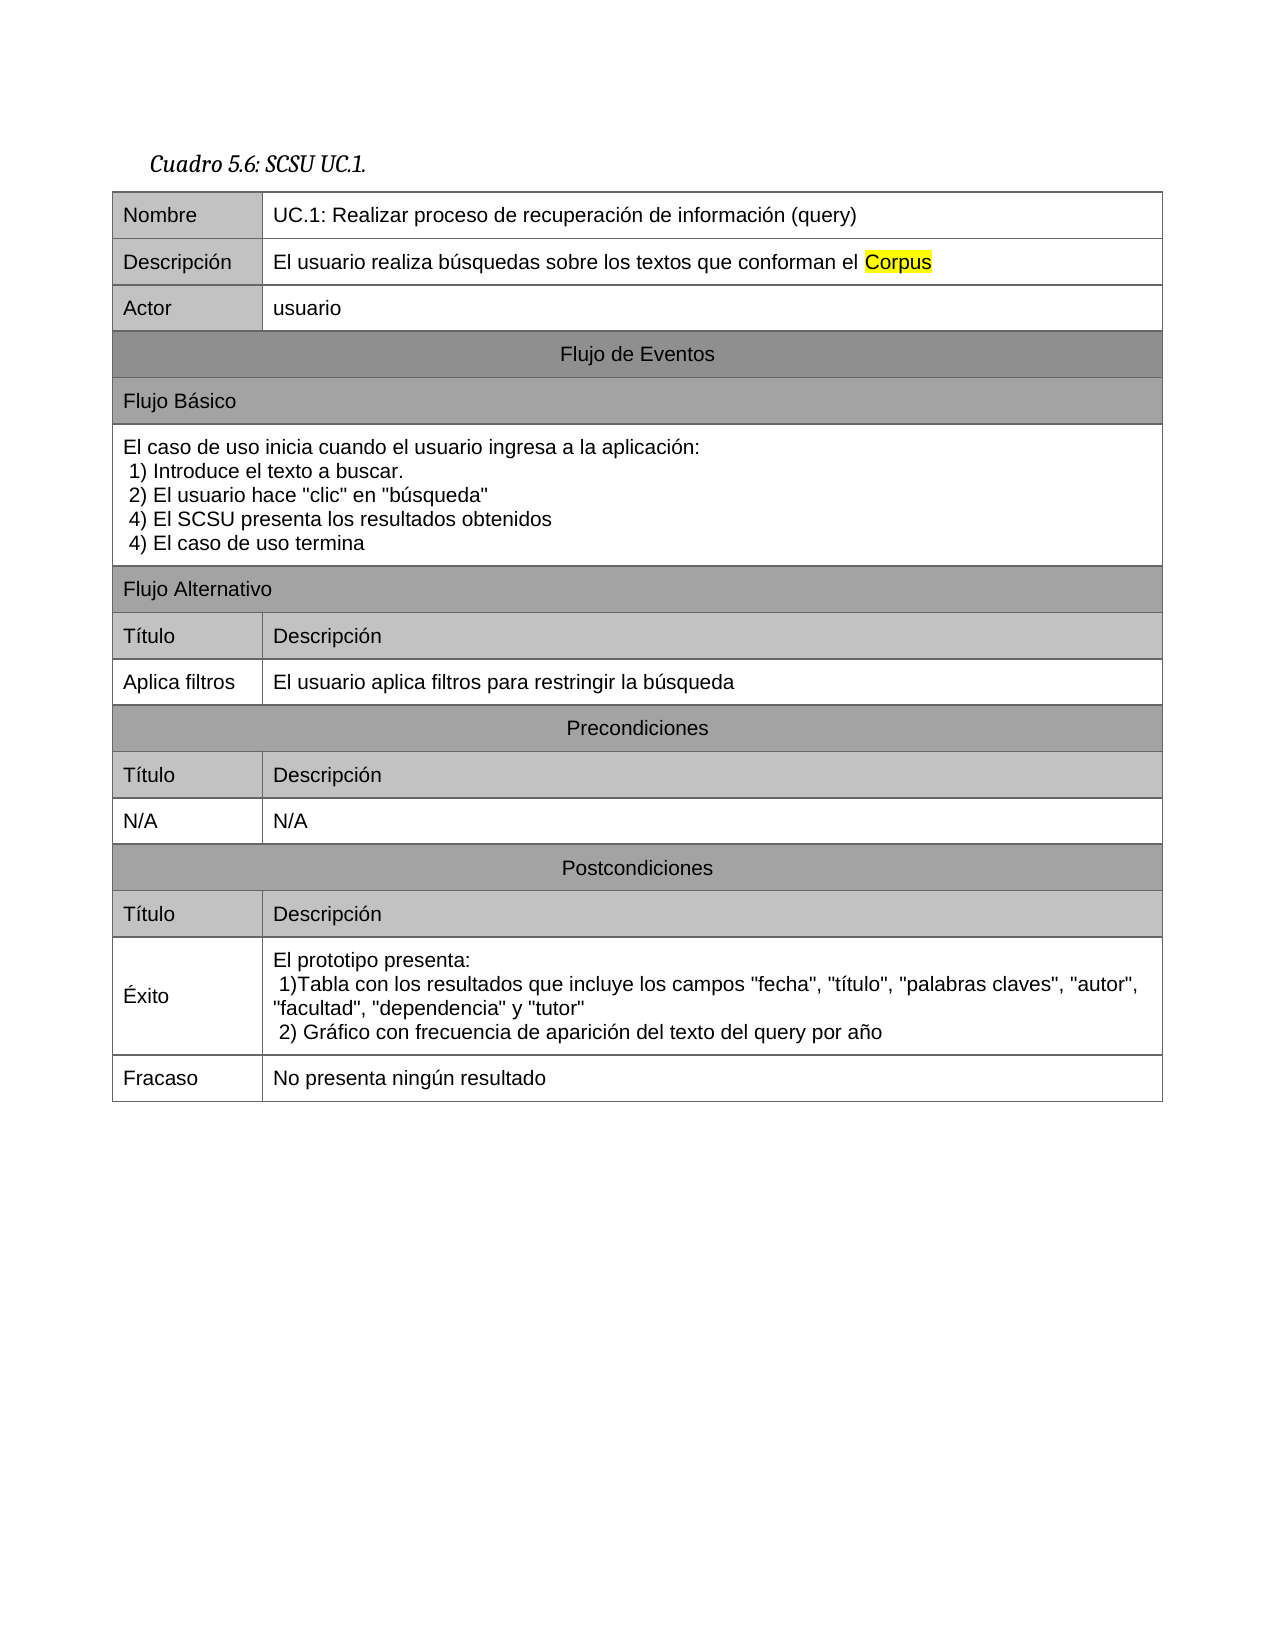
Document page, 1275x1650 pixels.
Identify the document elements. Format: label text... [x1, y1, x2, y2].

table_cell Descripción [263, 613, 1162, 658]
table_cell Descripción [263, 752, 1162, 797]
table_cell Éxito [113, 938, 262, 1054]
table_cell N/A [113, 799, 262, 843]
table_cell Descripción [113, 239, 262, 284]
table_cell N/A [263, 799, 1162, 843]
table_cell Flujo de Eventos [113, 332, 1162, 377]
table_cell El usuario aplica filtros para restringir la búsqueda [263, 660, 1162, 704]
table_cell Postcondiciones [113, 845, 1162, 890]
table_cell El prototipo presenta: 1)Tabla con los resultados que incluye los campos "fecha", "título", "palabras claves", "autor", "facultad", "dependencia" y "tutor" 2) Gráfico con frecuencia de aparición del texto del query por año [263, 938, 1162, 1054]
table_cell Aplica filtros [113, 660, 262, 704]
table_cell Flujo Alternativo [113, 567, 1162, 612]
table_cell Título [113, 752, 262, 797]
table_cell Título [113, 891, 262, 936]
table_cell usuario [263, 286, 1162, 330]
table_cell Descripción [263, 891, 1162, 936]
table_cell Título [113, 613, 262, 658]
table_cell No presenta ningún resultado [263, 1056, 1162, 1101]
table_cell Actor [113, 286, 262, 330]
table_cell El usuario realiza búsquedas sobre los textos que conforman el Corpus [263, 239, 1162, 284]
table_header Nombre [113, 193, 262, 238]
table_cell El caso de uso inicia cuando el usuario ingresa a la aplicación: 1) Introduce el texto a buscar. 2) El usuario hace "clic" en "búsqueda" 4) El SCSU presenta los resultados obtenidos 4) El caso de uso termina [113, 425, 1162, 565]
table_cell Precondiciones [113, 706, 1162, 751]
table_cell Fracaso [113, 1056, 262, 1101]
table_header UC.1: Realizar proceso de recuperación de información (query) [263, 193, 1162, 238]
text Cuadro 5.6: SCSU UC.1. [150, 150, 1125, 179]
table_cell Flujo Básico [113, 378, 1162, 423]
